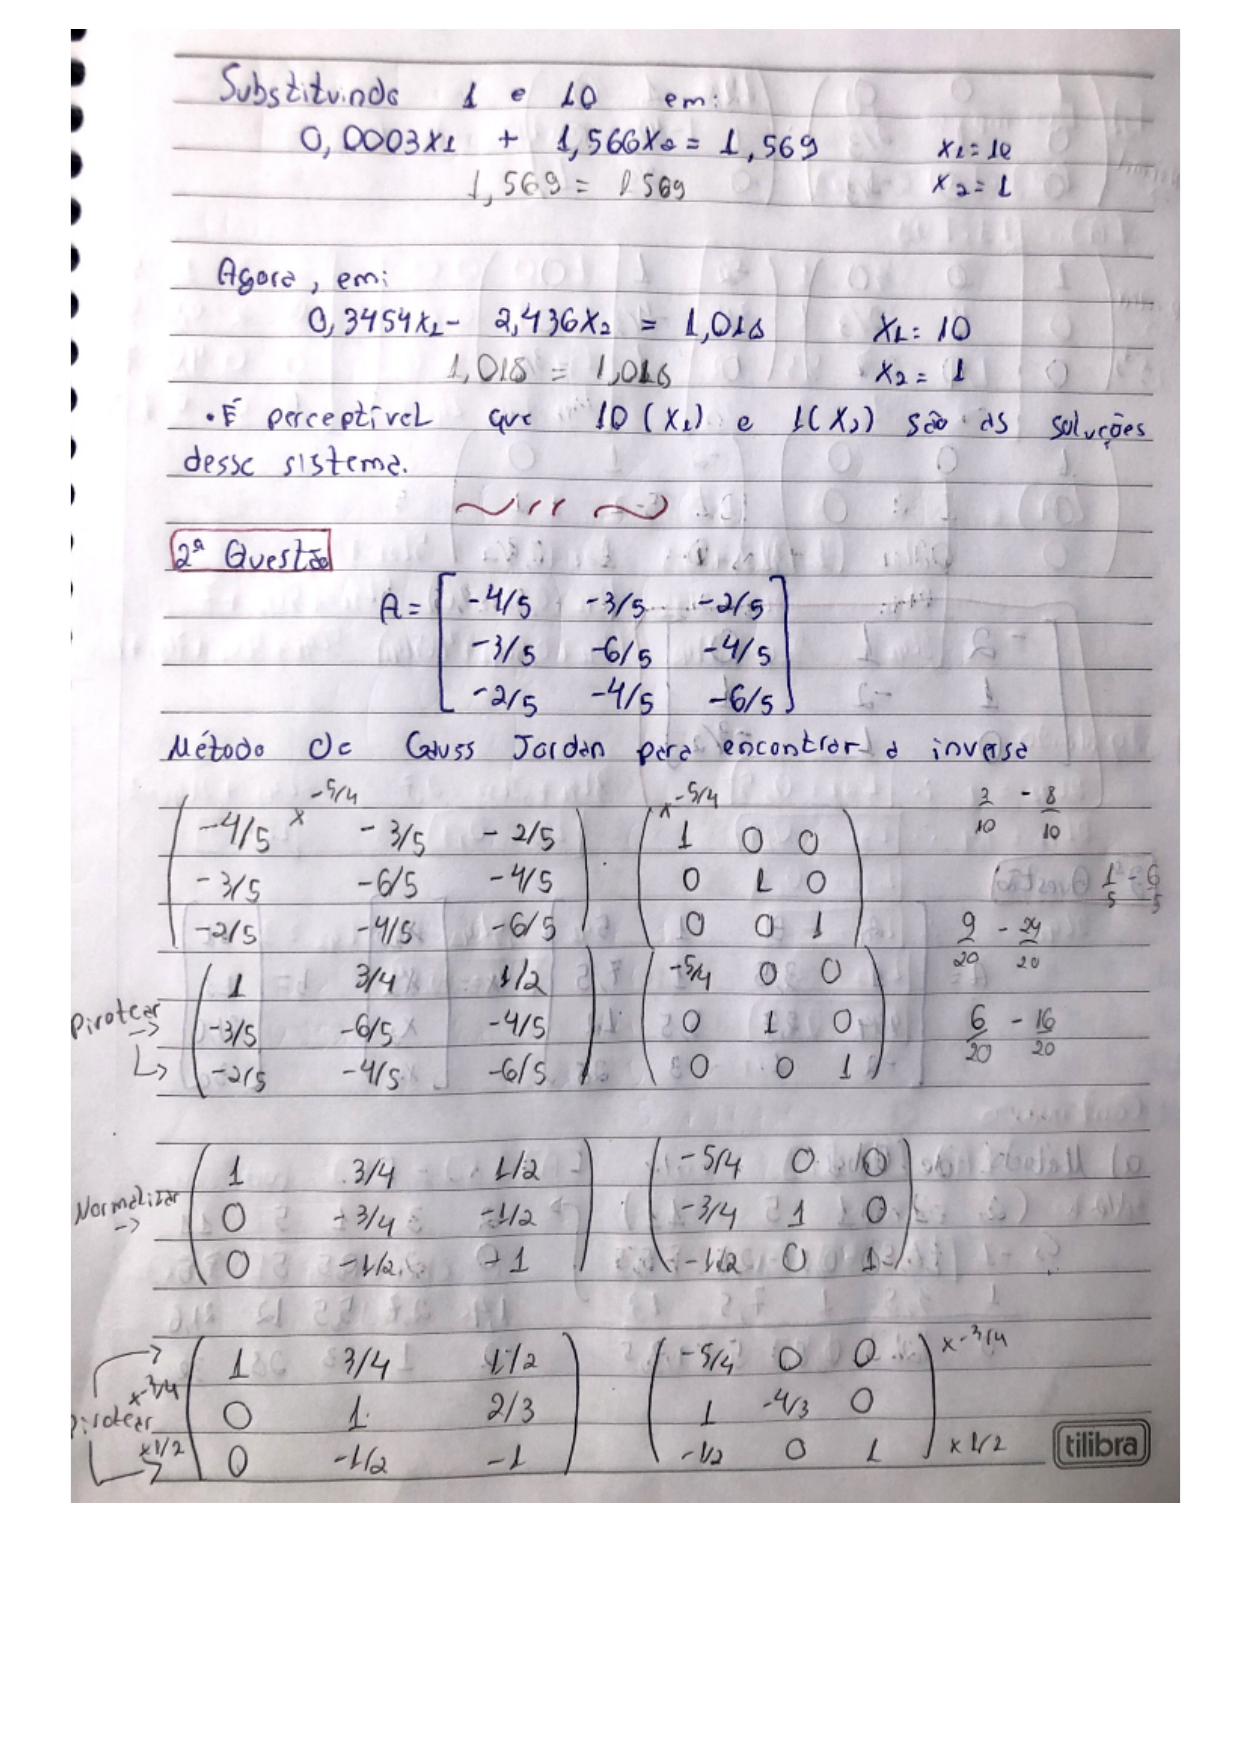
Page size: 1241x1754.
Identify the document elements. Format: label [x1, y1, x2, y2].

picture [70, 29, 1181, 1503]
